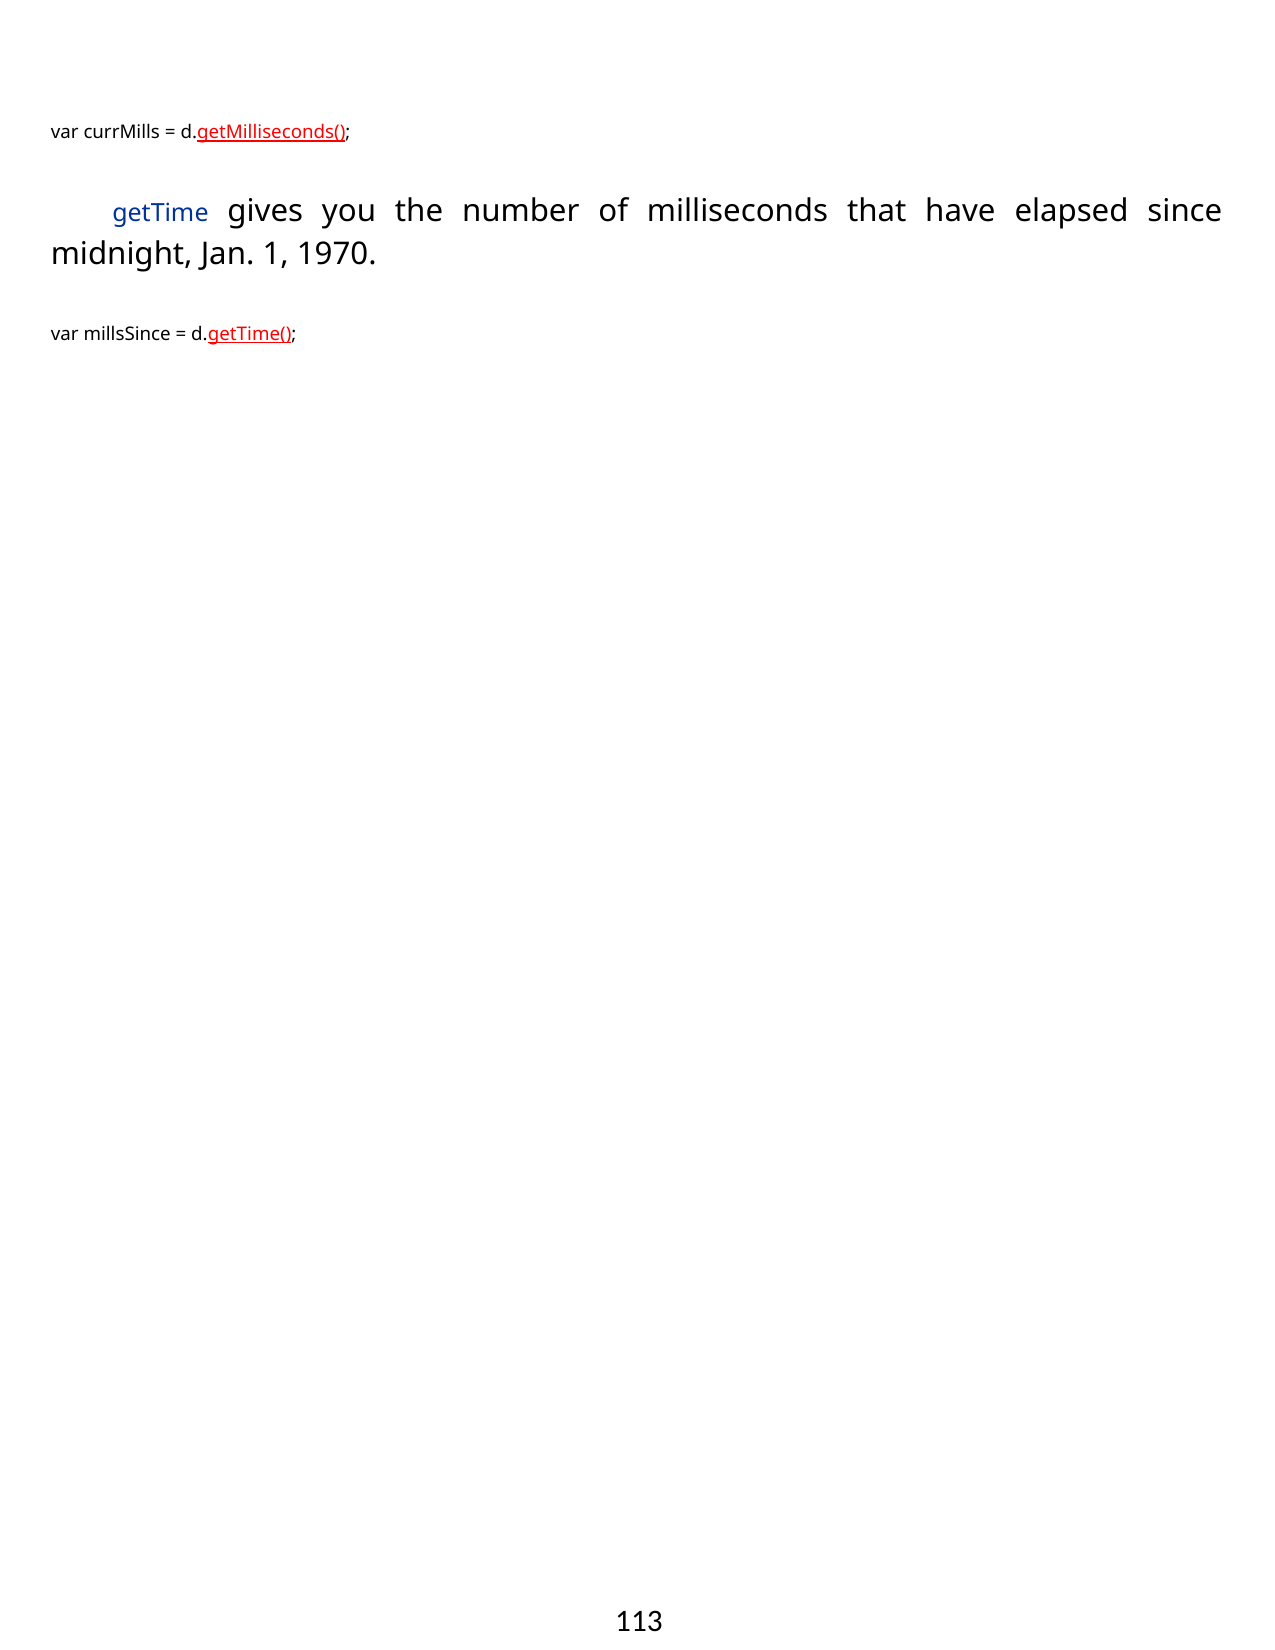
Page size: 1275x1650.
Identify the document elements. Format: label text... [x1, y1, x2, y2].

text var currMills = d.getMilliseconds(); [51, 118, 1227, 144]
text getTime gives you the number of milliseconds that have elapsed since midnight, Jan. 1, 1970. [51, 188, 1224, 273]
text var millsSince = d.getTime(); [51, 320, 1226, 346]
